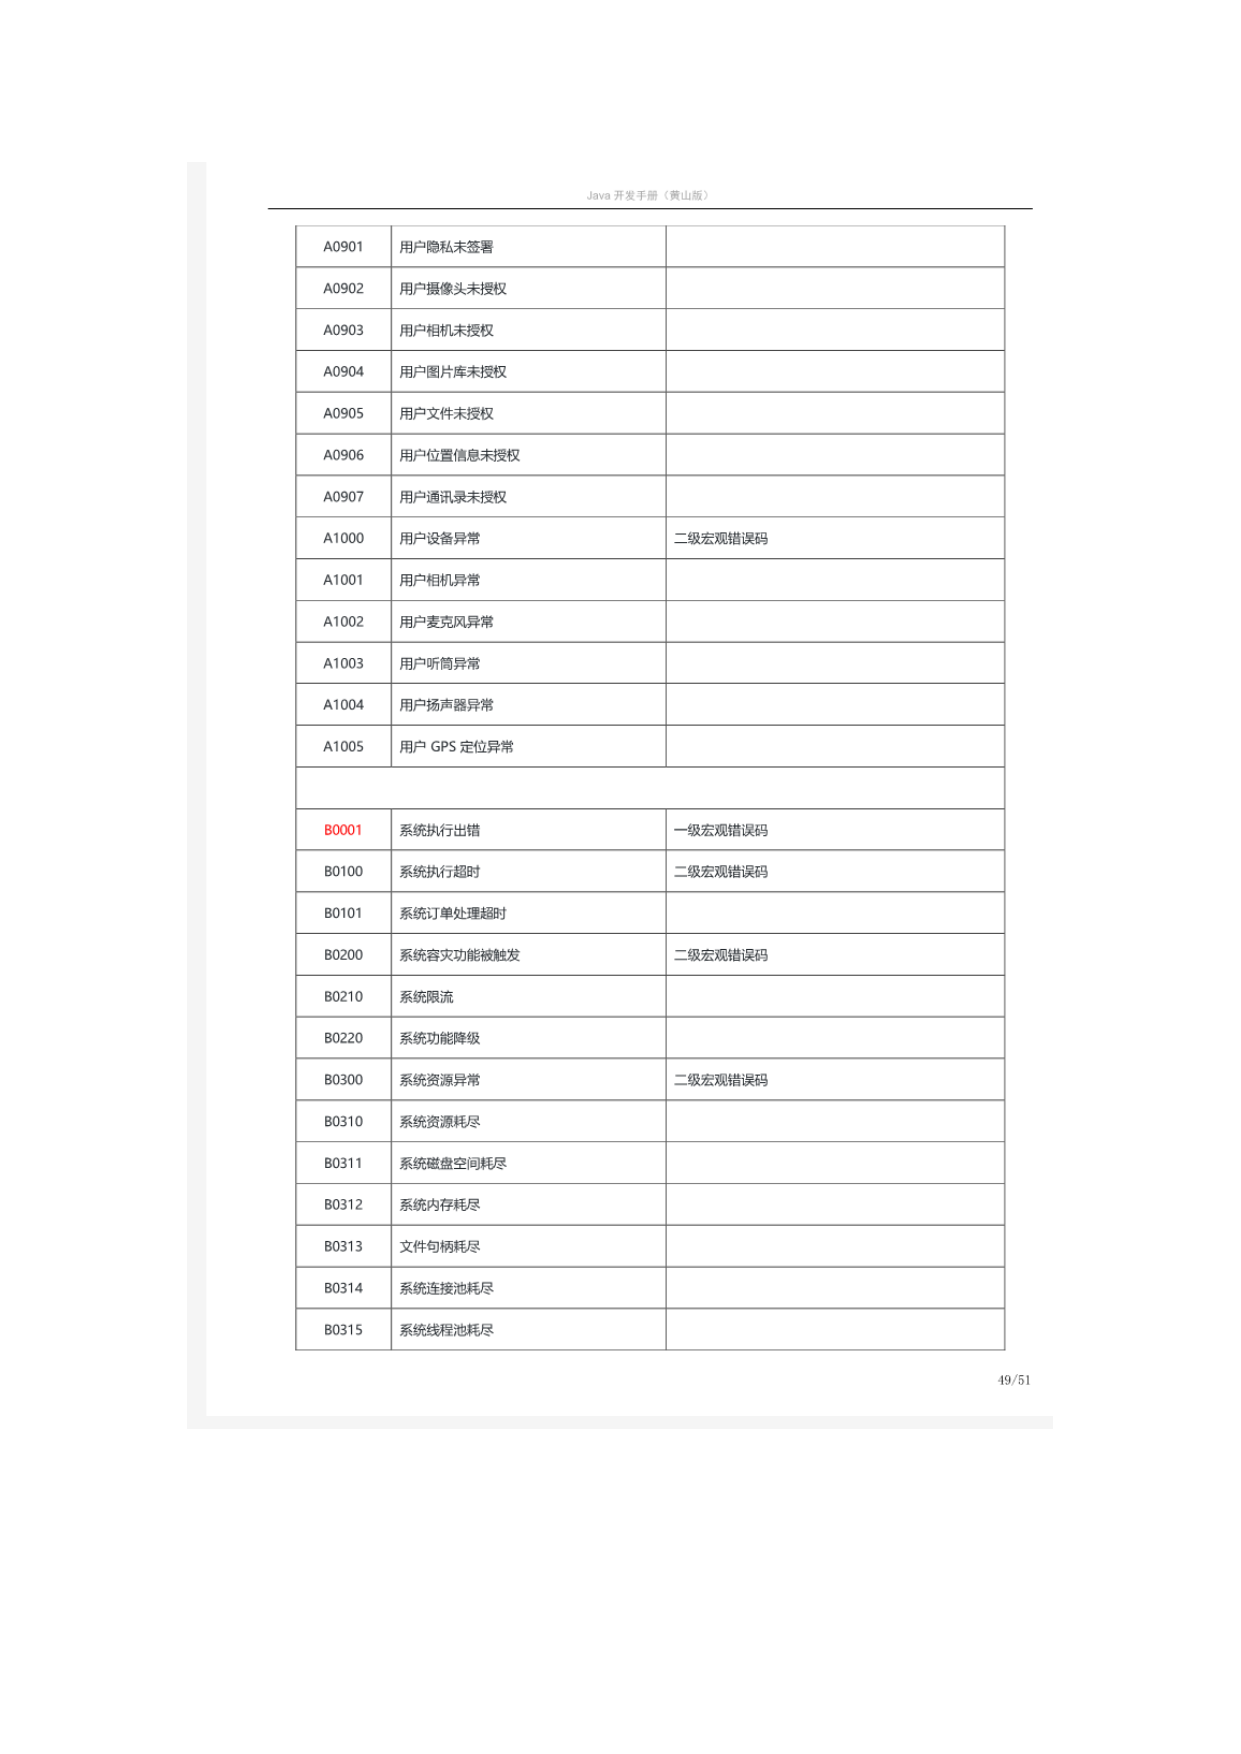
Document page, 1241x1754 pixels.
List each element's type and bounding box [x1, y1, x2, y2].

picture [206, 162, 1093, 1416]
